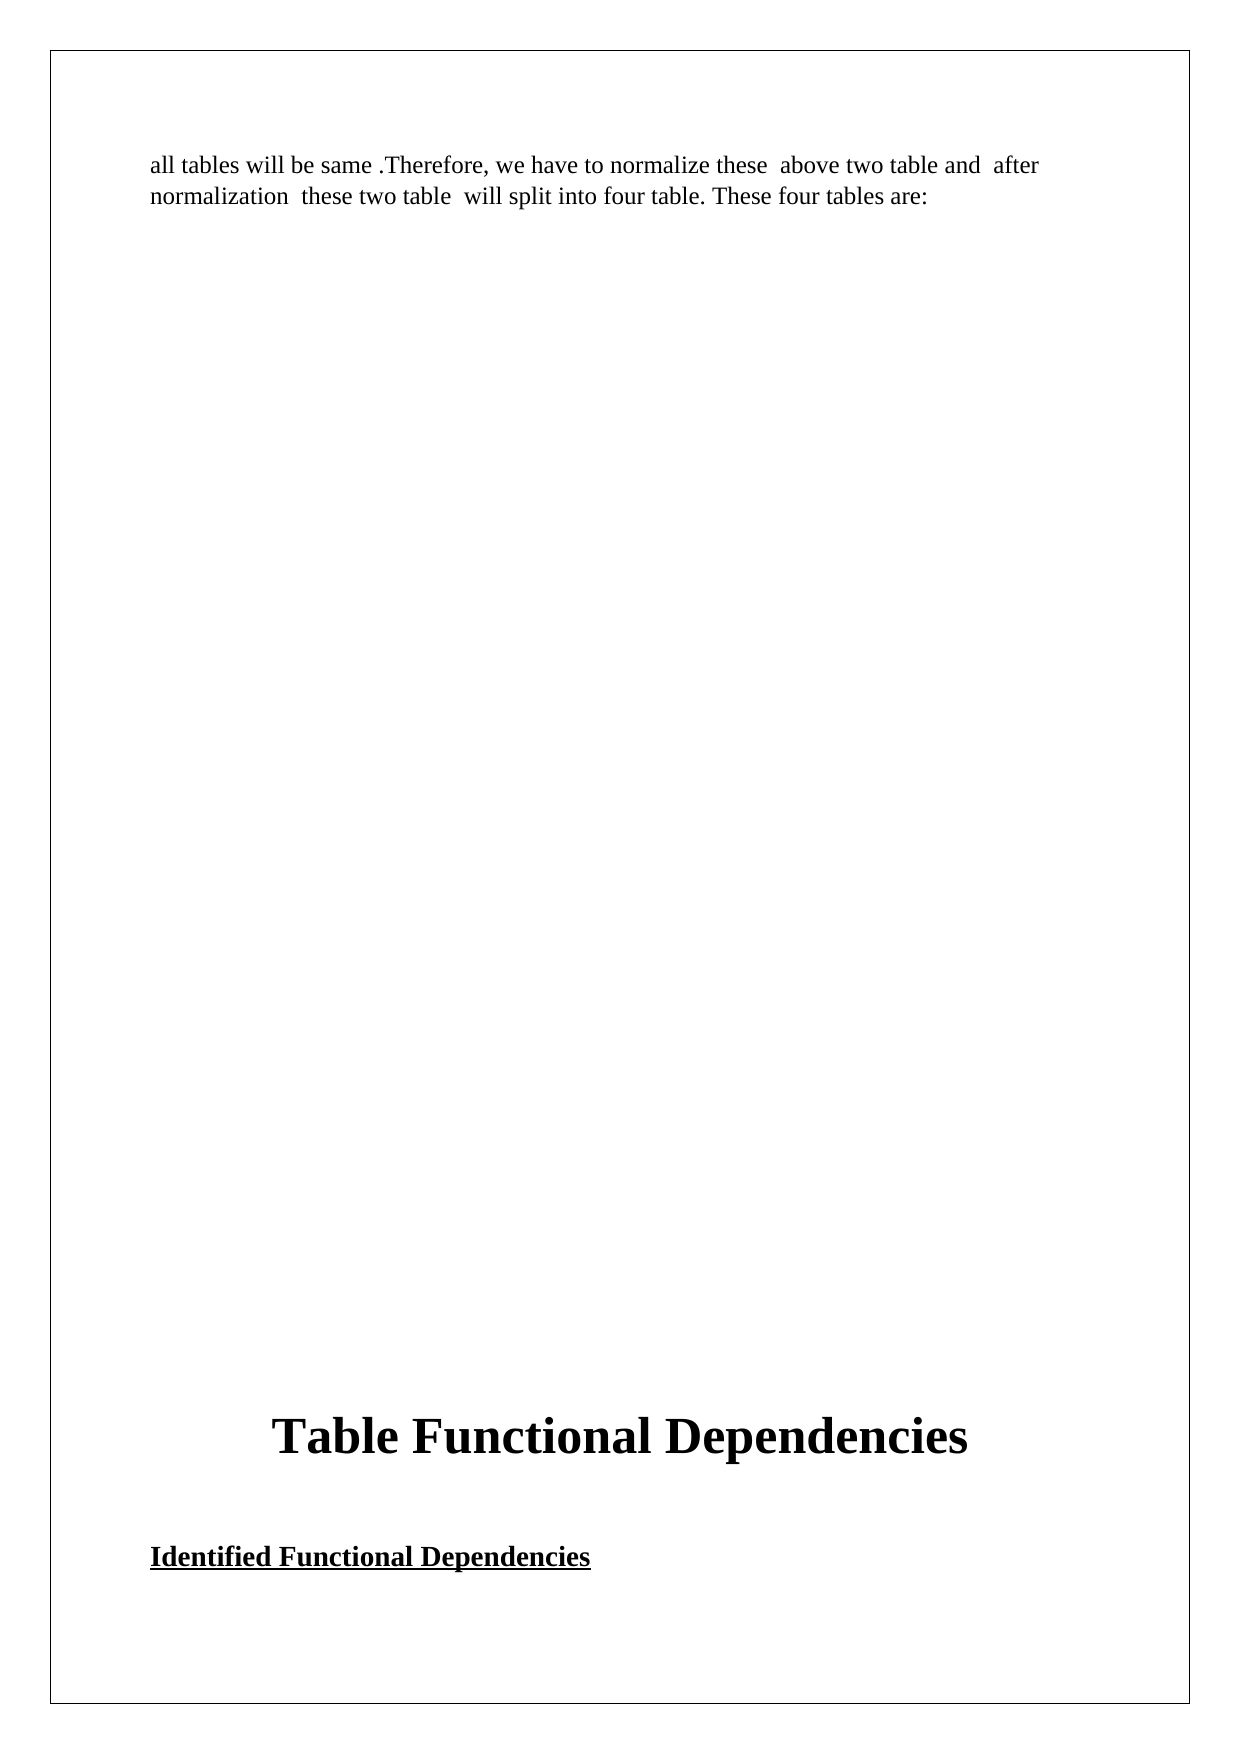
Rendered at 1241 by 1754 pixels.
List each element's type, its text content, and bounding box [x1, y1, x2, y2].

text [150, 150, 1090, 210]
text Identified Functional Dependencies [150, 1539, 1090, 1573]
text Table Functional Dependencies [150, 1405, 1090, 1465]
